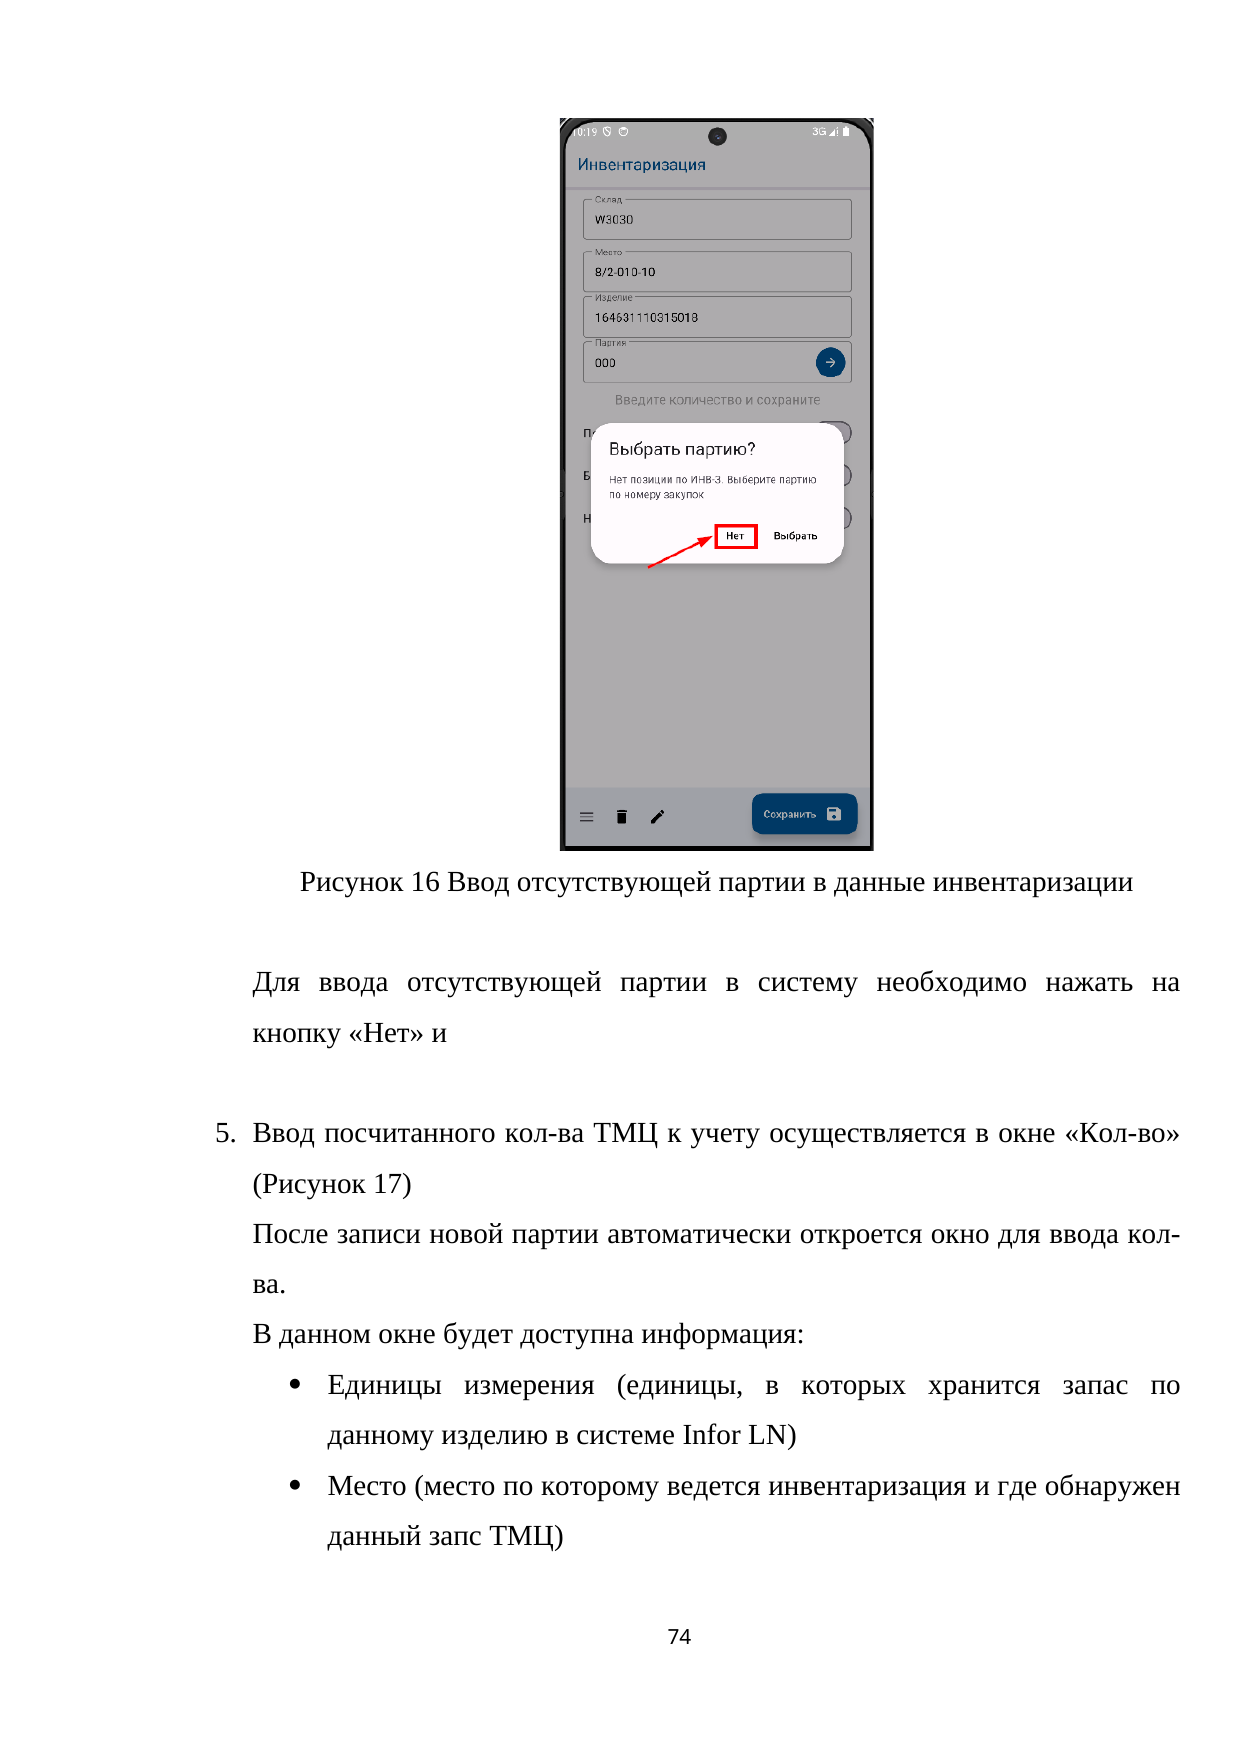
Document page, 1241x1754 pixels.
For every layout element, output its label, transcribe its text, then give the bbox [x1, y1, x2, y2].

picture [559, 118, 874, 851]
list Для ввода отсутствующей партии в систему необходимо нажать на кнопку «Нет» и [252, 964, 1181, 1048]
list Ввод посчитанного кол-ва ТМЦ к учету осуществляется в окне «Кол-во» (Рисунок 17) [215, 1115, 1181, 1199]
list Единицы измерения (единицы, в которых хранится запас по данному изделию в системе Infor LN) [290, 1367, 1181, 1451]
list Рисунок 16 Ввод отсутствующей партии в данные инвентаризации [252, 864, 1181, 897]
list В данном окне будет доступна информация: [252, 1317, 1181, 1350]
list Место (место по которому ведется инвентаризация и где обнаружен данный запс ТМЦ) [290, 1468, 1181, 1552]
list После записи новой партии автоматически откроется окно для ввода кол-ва. [252, 1216, 1181, 1300]
